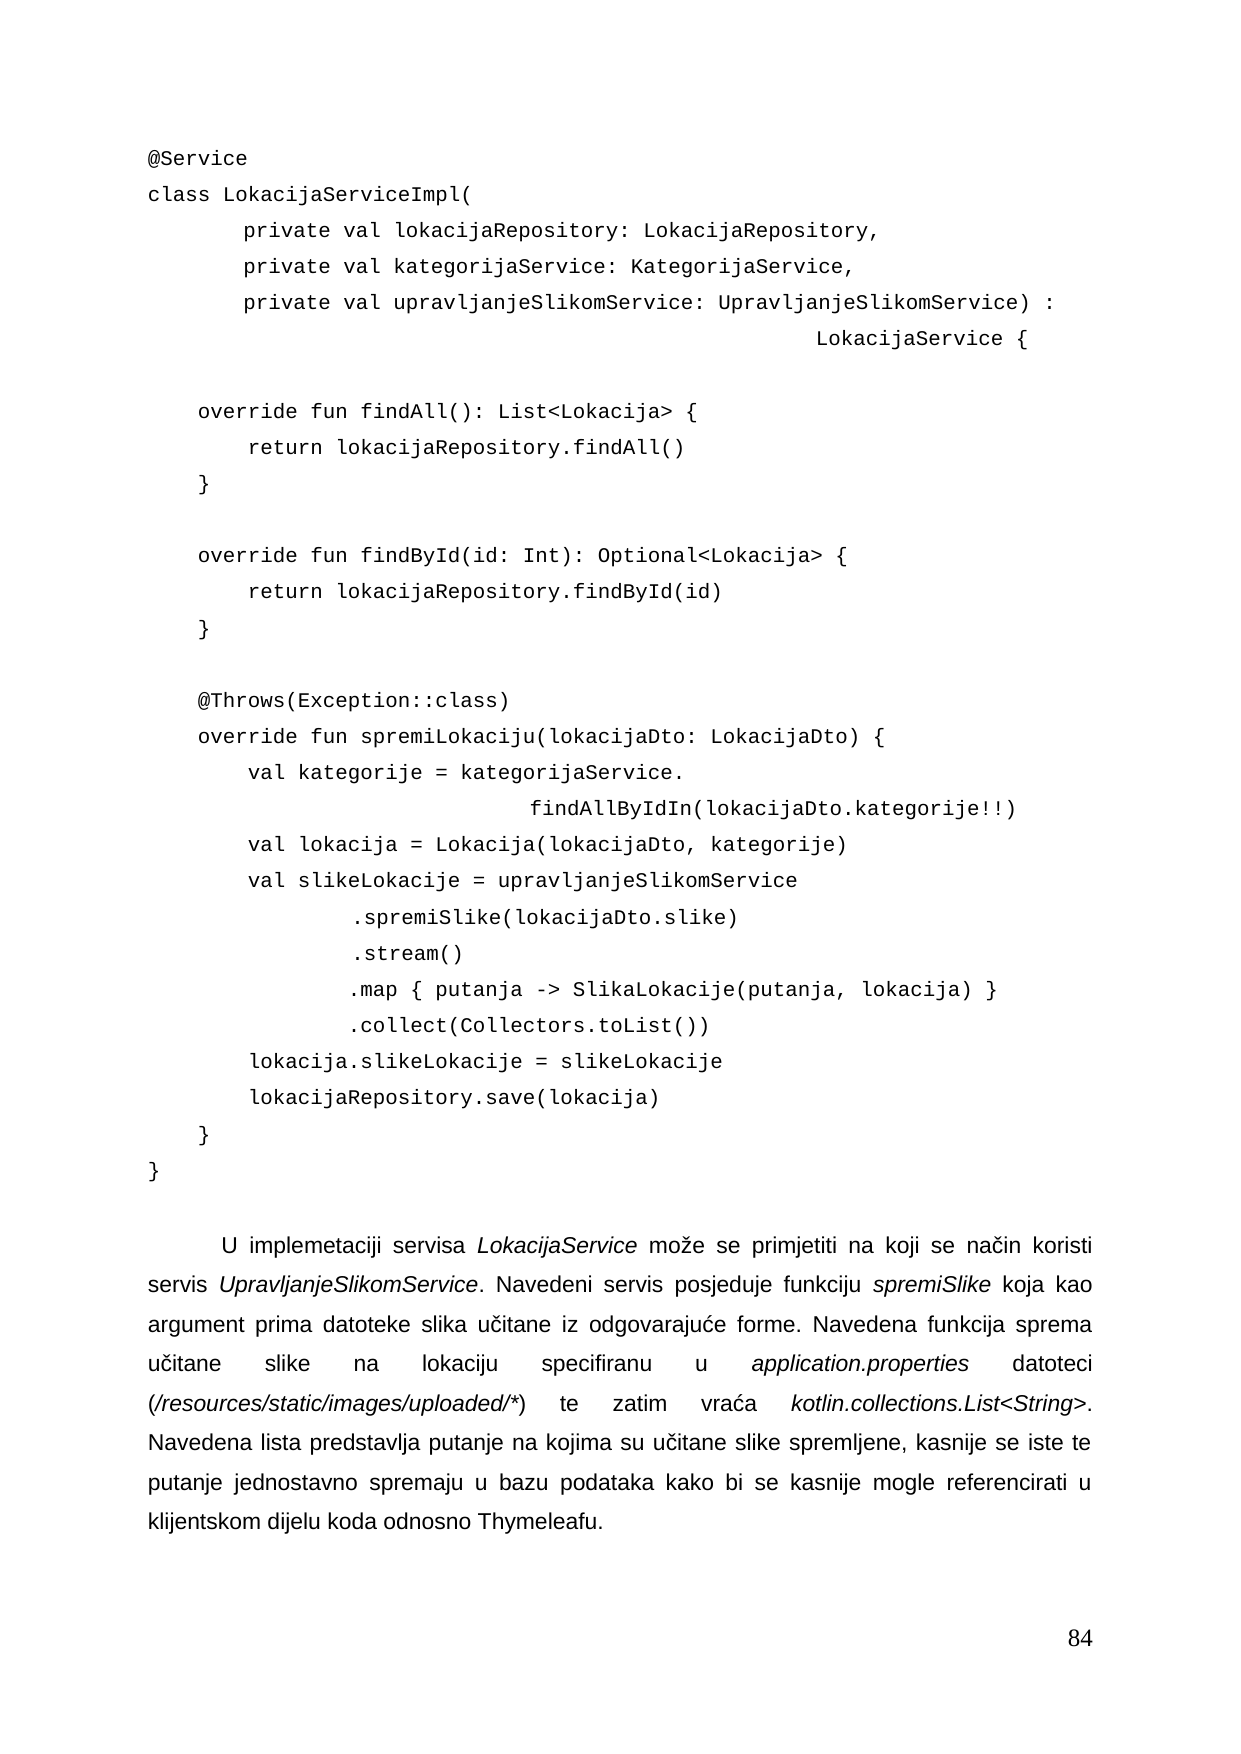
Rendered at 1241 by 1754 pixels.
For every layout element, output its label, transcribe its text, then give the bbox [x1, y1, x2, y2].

text @Service [148, 148, 1093, 171]
text lokacija.slikeLokacije = slikeLokacije [148, 1051, 1093, 1075]
text .collect(Collectors.toList()) [148, 1015, 1093, 1039]
text val lokacija = Lokacija(lokacijaDto, kategorije) [148, 834, 1093, 858]
text return lokacijaRepository.findById(id) [148, 581, 1093, 605]
text findAllByIdIn(lokacijaDto.kategorije!!) [148, 798, 1093, 822]
text val slikeLokacije = upravljanjeSlikomService [148, 871, 1093, 894]
text val kategorije = kategorijaService. [148, 762, 1093, 786]
text private val lokacijaRepository: LokacijaRepository, [148, 220, 1093, 243]
text override fun findById(id: Int): Optional<Lokacija> { [148, 545, 1093, 569]
text @Throws(Exception::class) [148, 690, 1093, 713]
text class LokacijaServiceImpl( [148, 184, 1093, 207]
text .map { putanja -> SlikaLokacije(putanja, lokacija) } [148, 979, 1093, 1003]
text .spremiSlike(lokacijaDto.slike) [148, 907, 1093, 930]
text } [148, 1123, 1093, 1147]
text override fun spremiLokaciju(lokacijaDto: LokacijaDto) { [148, 726, 1093, 749]
text } [148, 617, 1093, 641]
text lokacijaRepository.save(lokacija) [148, 1087, 1093, 1111]
text override fun findAll(): List<Lokacija> { [148, 401, 1093, 424]
text .stream() [148, 943, 1093, 966]
text U implemetaciji servisa LokacijaService može se primjetiti na koji se način koristi servis UpravljanjeSlikomService. Navedeni servis posjeduje funkciju spremiSlike koja kao argument prima datoteke slika učitane iz odgovarajuće forme. Navedena funkcija sprema učitane slike na lokaciju specifiranu u application.properties datoteci (/resources/static/images/uploaded/*) te zatim vraća kotlin.collections.List<String>. Navedena lista predstavlja putanje na kojima su učitane slike spremljene, kasnije se iste te putanje jednostavno spremaju u bazu podataka kako bi se kasnije mogle referencirati u klijentskom dijelu koda odnosno Thymeleafu. [148, 1232, 1093, 1535]
text private val kategorijaService: KategorijaService, [148, 256, 1093, 280]
text private val upravljanjeSlikomService: UpravljanjeSlikomService) : [148, 292, 1093, 316]
text } [148, 473, 1093, 497]
text LokacijaService { [148, 328, 1093, 352]
text return lokacijaRepository.findAll() [148, 437, 1093, 460]
text } [148, 1160, 1093, 1183]
